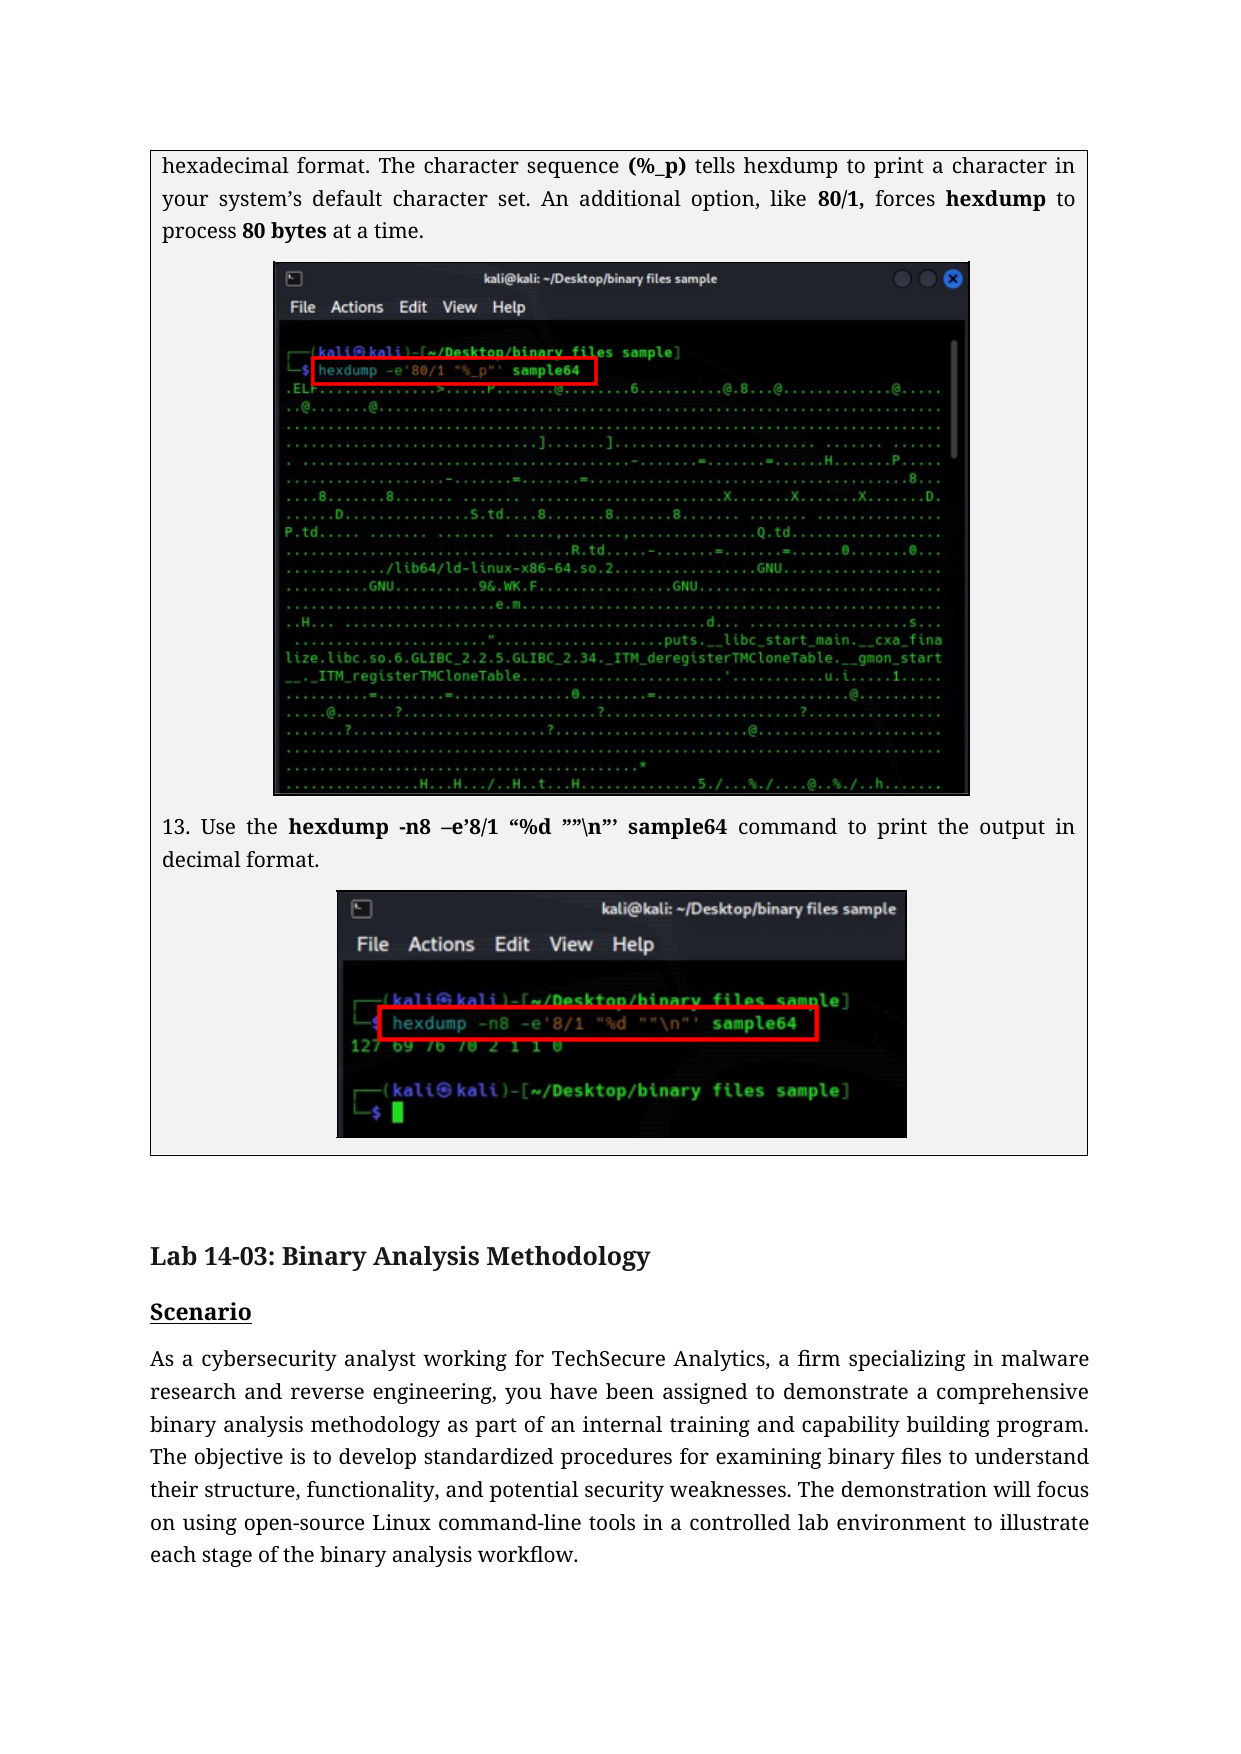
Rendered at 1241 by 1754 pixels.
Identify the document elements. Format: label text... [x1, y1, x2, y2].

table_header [151, 151, 1087, 1154]
text As a cybersecurity analyst working for TechSecure Analytics, a firm specializing in malware research and reverse engineering, you have been assigned to demonstrate a comprehensive binary analysis methodology as part of an internal training and capability building program. The objective is to develop standardized procedures for examining binary files to understand their structure, functionality, and potential security weaknesses. The demonstration will focus on using open-source Linux command-line tools in a controlled lab environment to illustrate each stage of the binary analysis workflow. [150, 1344, 1090, 1569]
text Lab 14-03: Binary Analysis Methodology [150, 1238, 1090, 1272]
picture [275, 263, 968, 794]
text Scenario [150, 1296, 1090, 1327]
picture [338, 892, 905, 1137]
